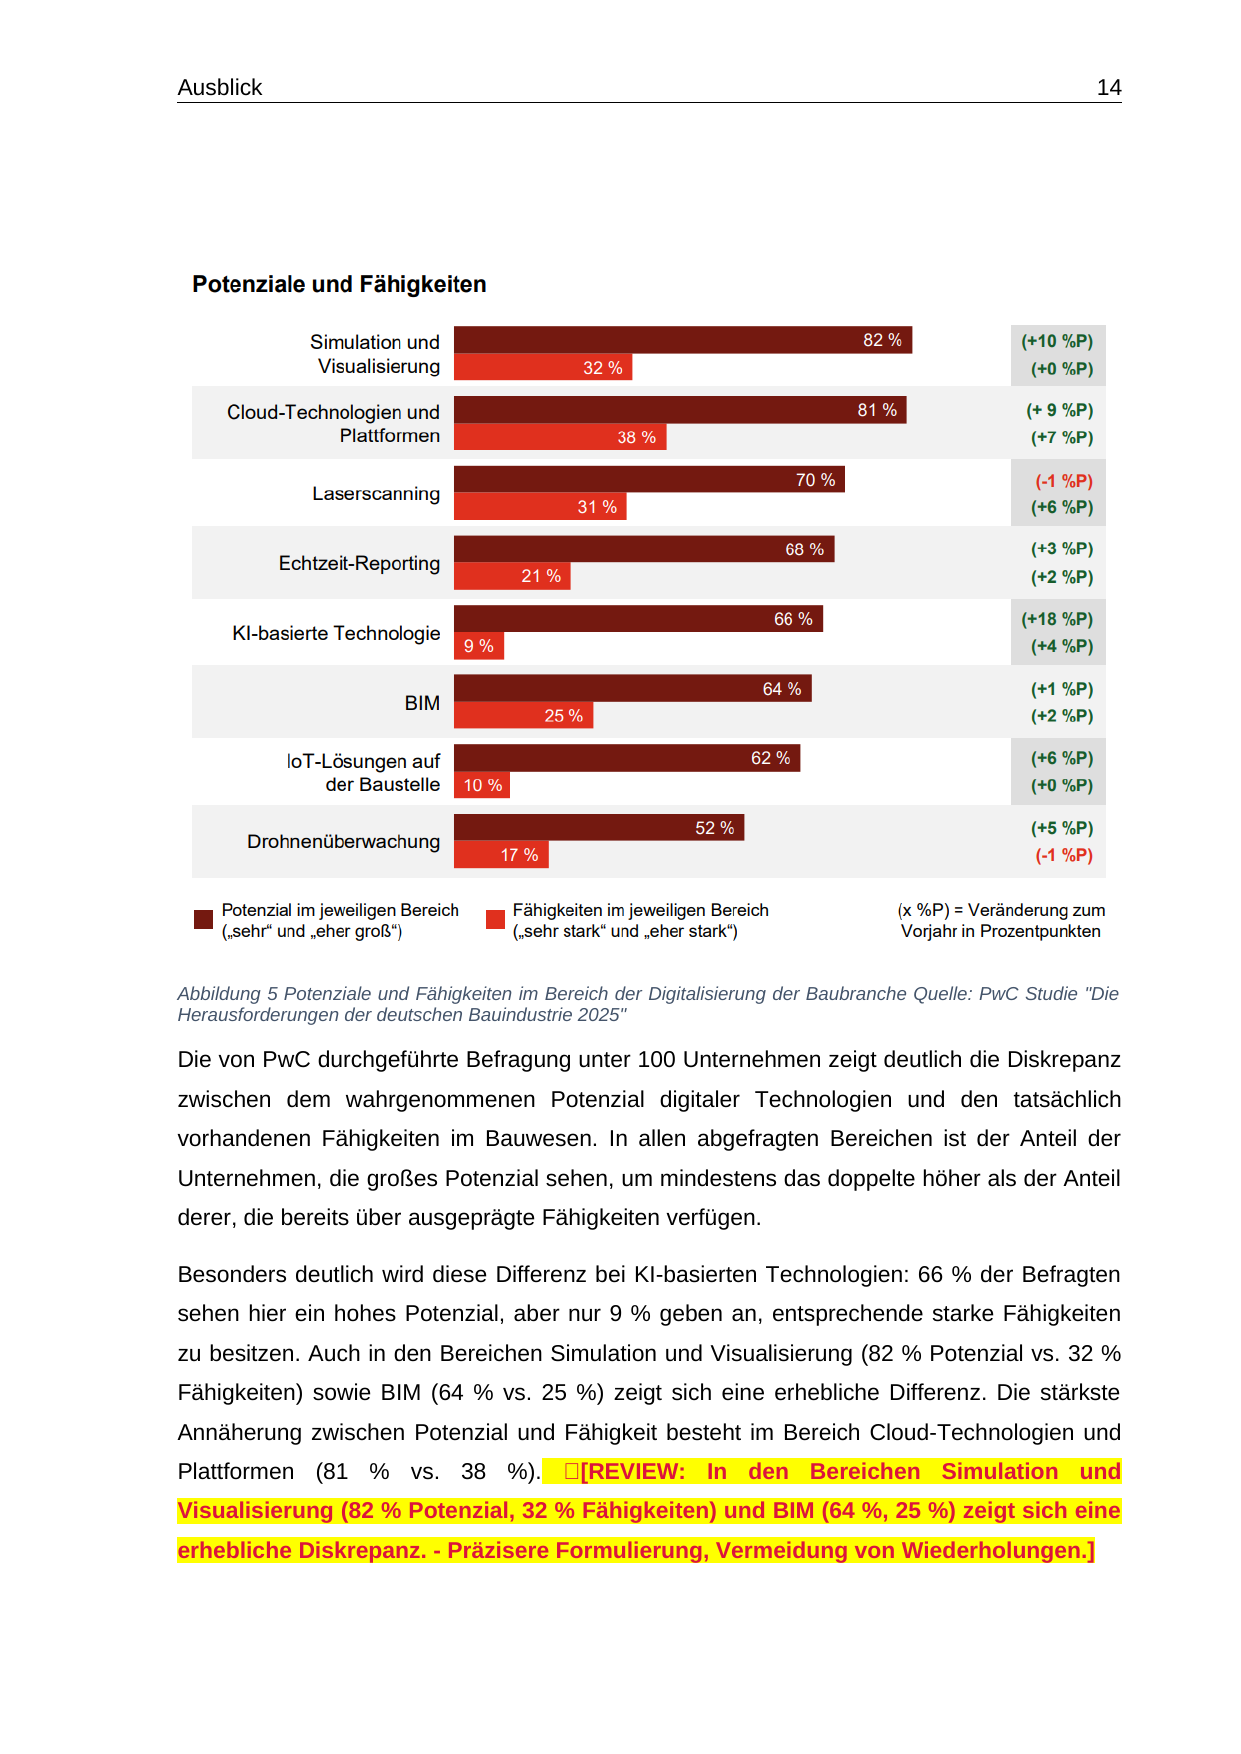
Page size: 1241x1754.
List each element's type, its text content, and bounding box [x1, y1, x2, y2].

picture [177, 260, 1123, 953]
text Die von PwC durchgeführte Befragung unter 100 Unternehmen zeigt deutlich die Diskrepanz zwischen dem wahrgenommenen Potenzial digitaler Technologien und den tatsächlich vorhandenen Fähigkeiten im Bauwesen. In allen abgefragten Bereichen ist der Anteil der Unternehmen, die großes Potenzial sehen, um mindestens das doppelte höher als der Anteil derer, die bereits über ausgeprägte Fähigkeiten verfügen. [177, 1046, 1122, 1231]
text Abbildung 5 Potenziale und Fähigkeiten im Bereich der Digitalisierung der Baubranche Quelle: PwC Studie "Die Herausforderungen der deutschen Bauindustrie 2025" [177, 982, 1122, 1026]
text Besonders deutlich wird diese Differenz bei KI-basierten Technologien: 66 % der Befragten sehen hier ein hohes Potenzial, aber nur 9 % geben an, entsprechende starke Fähigkeiten zu besitzen. Auch in den Bereichen Simulation und Visualisierung (82 % Potenzial vs. 32 % Fähigkeiten) sowie BIM (64 % vs. 25 %) zeigt sich eine erhebliche Differenz. Die stärkste Annäherung zwischen Potenzial und Fähigkeit besteht im Bereich Cloud-Technologien und Plattformen (81 % vs. 38 %). ✨[REVIEW: In den Bereichen Simulation und Visualisierung (82 % Potenzial, 32 % Fähigkeiten) und BIM (64 %, 25 %) zeigt sich eine erhebliche Diskrepanz. - Präzisere Formulierung, Vermeidung von Wiederholungen.] [177, 1261, 1122, 1498]
